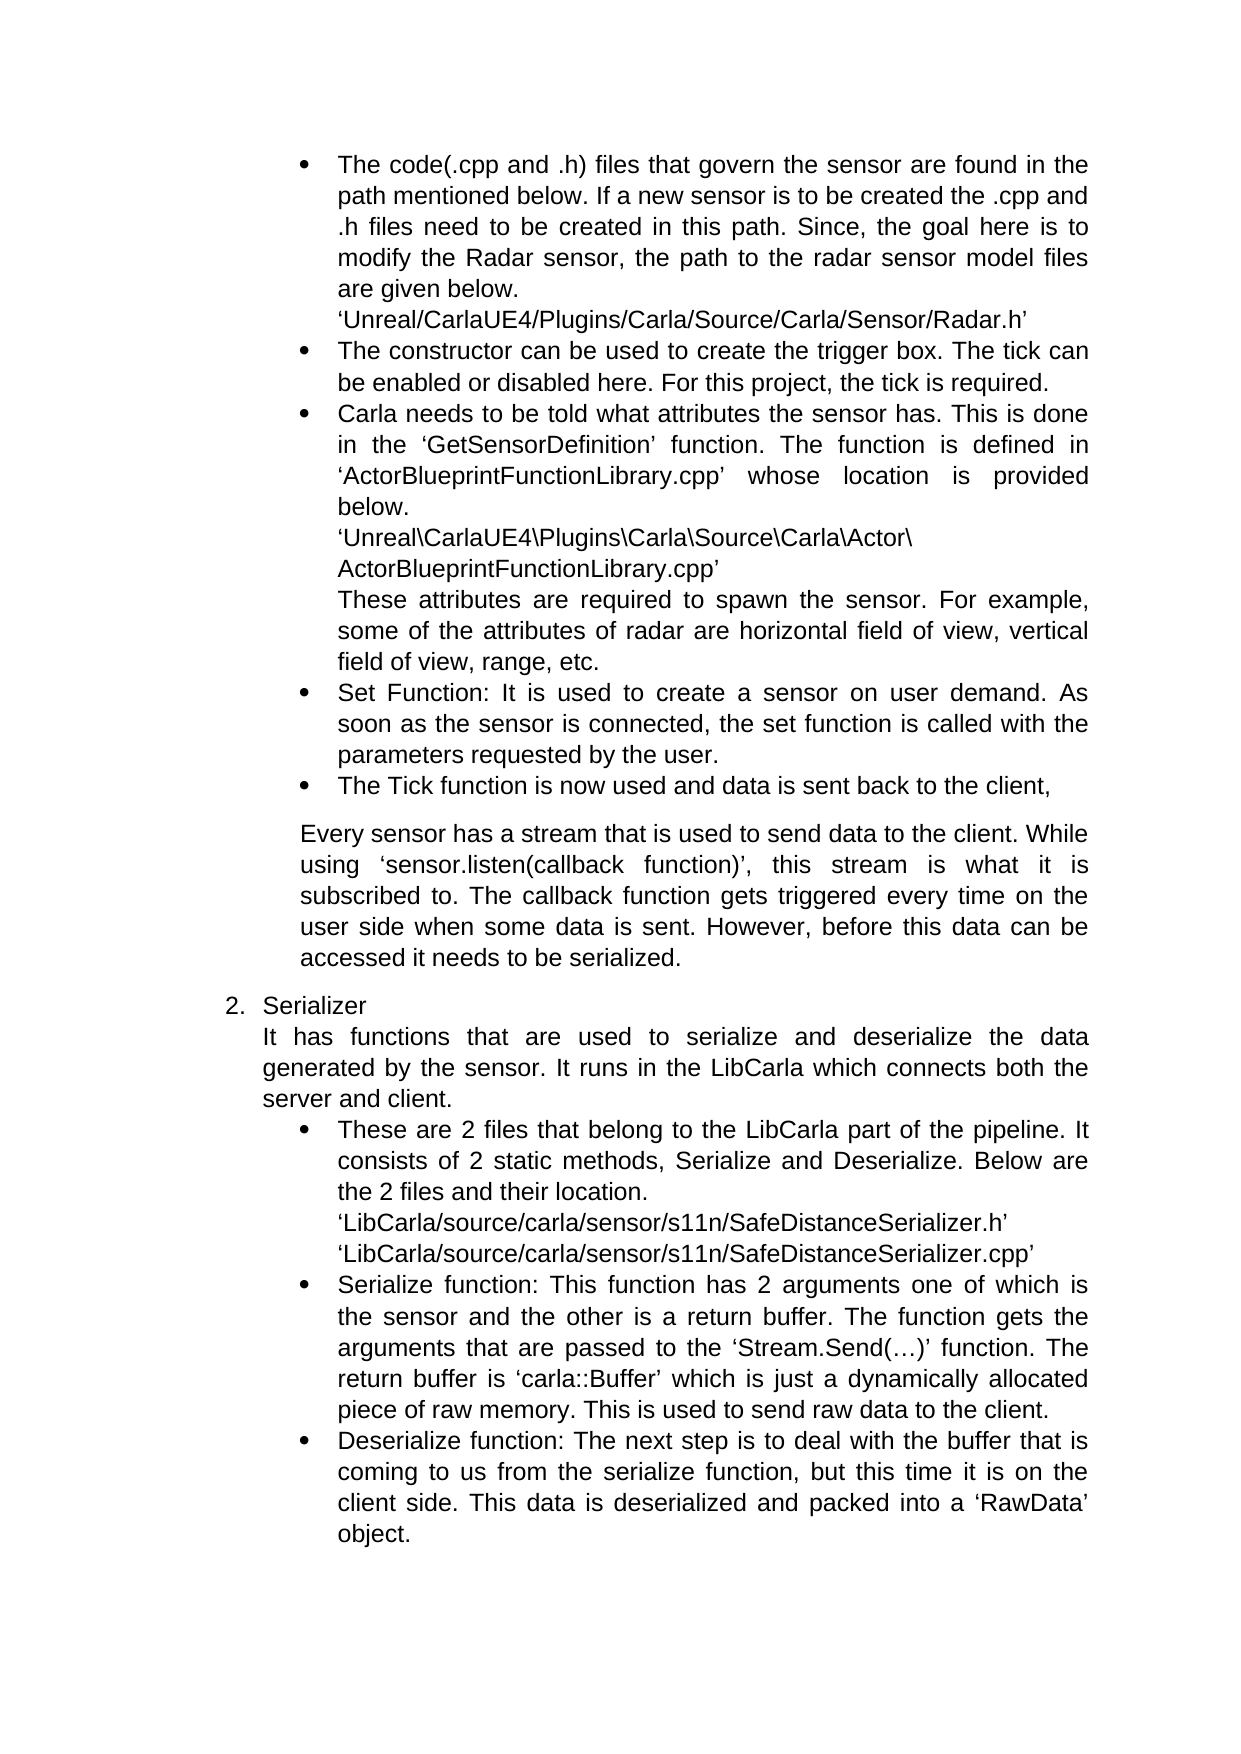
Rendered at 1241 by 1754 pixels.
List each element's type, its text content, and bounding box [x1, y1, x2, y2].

list The Tick function is now used and data is sent back to the client, [300, 771, 1090, 800]
list The constructor can be used to create the trigger box. The tick can be enabled or disabled here. For this project, the tick is required. [300, 336, 1090, 396]
list Deserialize function: The next step is to deal with the buffer that is coming to us from the serialize function, but this time it is on the client side. This data is deserialized and packed into a ‘RawData’ object. [300, 1426, 1090, 1548]
text Every sensor has a stream that is used to send data to the client. While using ‘sensor.listen(callback function)’, this stream is what it is subscribed to. The callback function gets triggered every time on the user side when some data is sent. However, before this data can be accessed it needs to be serialized. [300, 819, 1090, 972]
list Set Function: It is used to create a sensor on user demand. As soon as the sensor is connected, the set function is called with the parameters requested by the user. [300, 678, 1090, 769]
list Serializer [225, 991, 1090, 1020]
list Serialize function: This function has 2 arguments one of which is the sensor and the other is a return buffer. The function gets the arguments that are passed to the ‘Stream.Send(…)’ function. The return buffer is ‘carla::Buffer’ which is just a dynamically allocated piece of raw memory. This is used to send raw data to the client. [300, 1270, 1090, 1423]
list ‘Unreal\CarlaUE4\Plugins\Carla\Source\Carla\Actor\ActorBlueprintFunctionLibrary.cpp’ [337, 523, 1090, 583]
list ‘LibCarla/source/carla/sensor/s11n/SafeDistanceSerializer.h’ [337, 1208, 1090, 1237]
list These attributes are required to spawn the sensor. For example, some of the attributes of radar are horizontal field of view, vertical field of view, range, etc. [337, 585, 1090, 676]
list These are 2 files that belong to the LibCarla part of the pipeline. It consists of 2 static methods, Serialize and Deserialize. Below are the 2 files and their location. [300, 1115, 1090, 1206]
list It has functions that are used to serialize and deserialize the data generated by the sensor. It runs in the LibCarla which connects both the server and client. [262, 1022, 1090, 1113]
list The code(.cpp and .h) files that govern the sensor are found in the path mentioned below. If a new sensor is to be created the .cpp and .h files need to be created in this path. Since, the goal here is to modify the Radar sensor, the path to the radar sensor model files are given below. [300, 150, 1090, 303]
list ‘Unreal/CarlaUE4/Plugins/Carla/Source/Carla/Sensor/Radar.h’ [337, 305, 1090, 334]
list Carla needs to be told what attributes the sensor has. This is done in the ‘GetSensorDefinition’ function. The function is defined in ‘ActorBlueprintFunctionLibrary.cpp’ whose location is provided below. [300, 398, 1090, 521]
list ‘LibCarla/source/carla/sensor/s11n/SafeDistanceSerializer.cpp’ [337, 1239, 1090, 1268]
